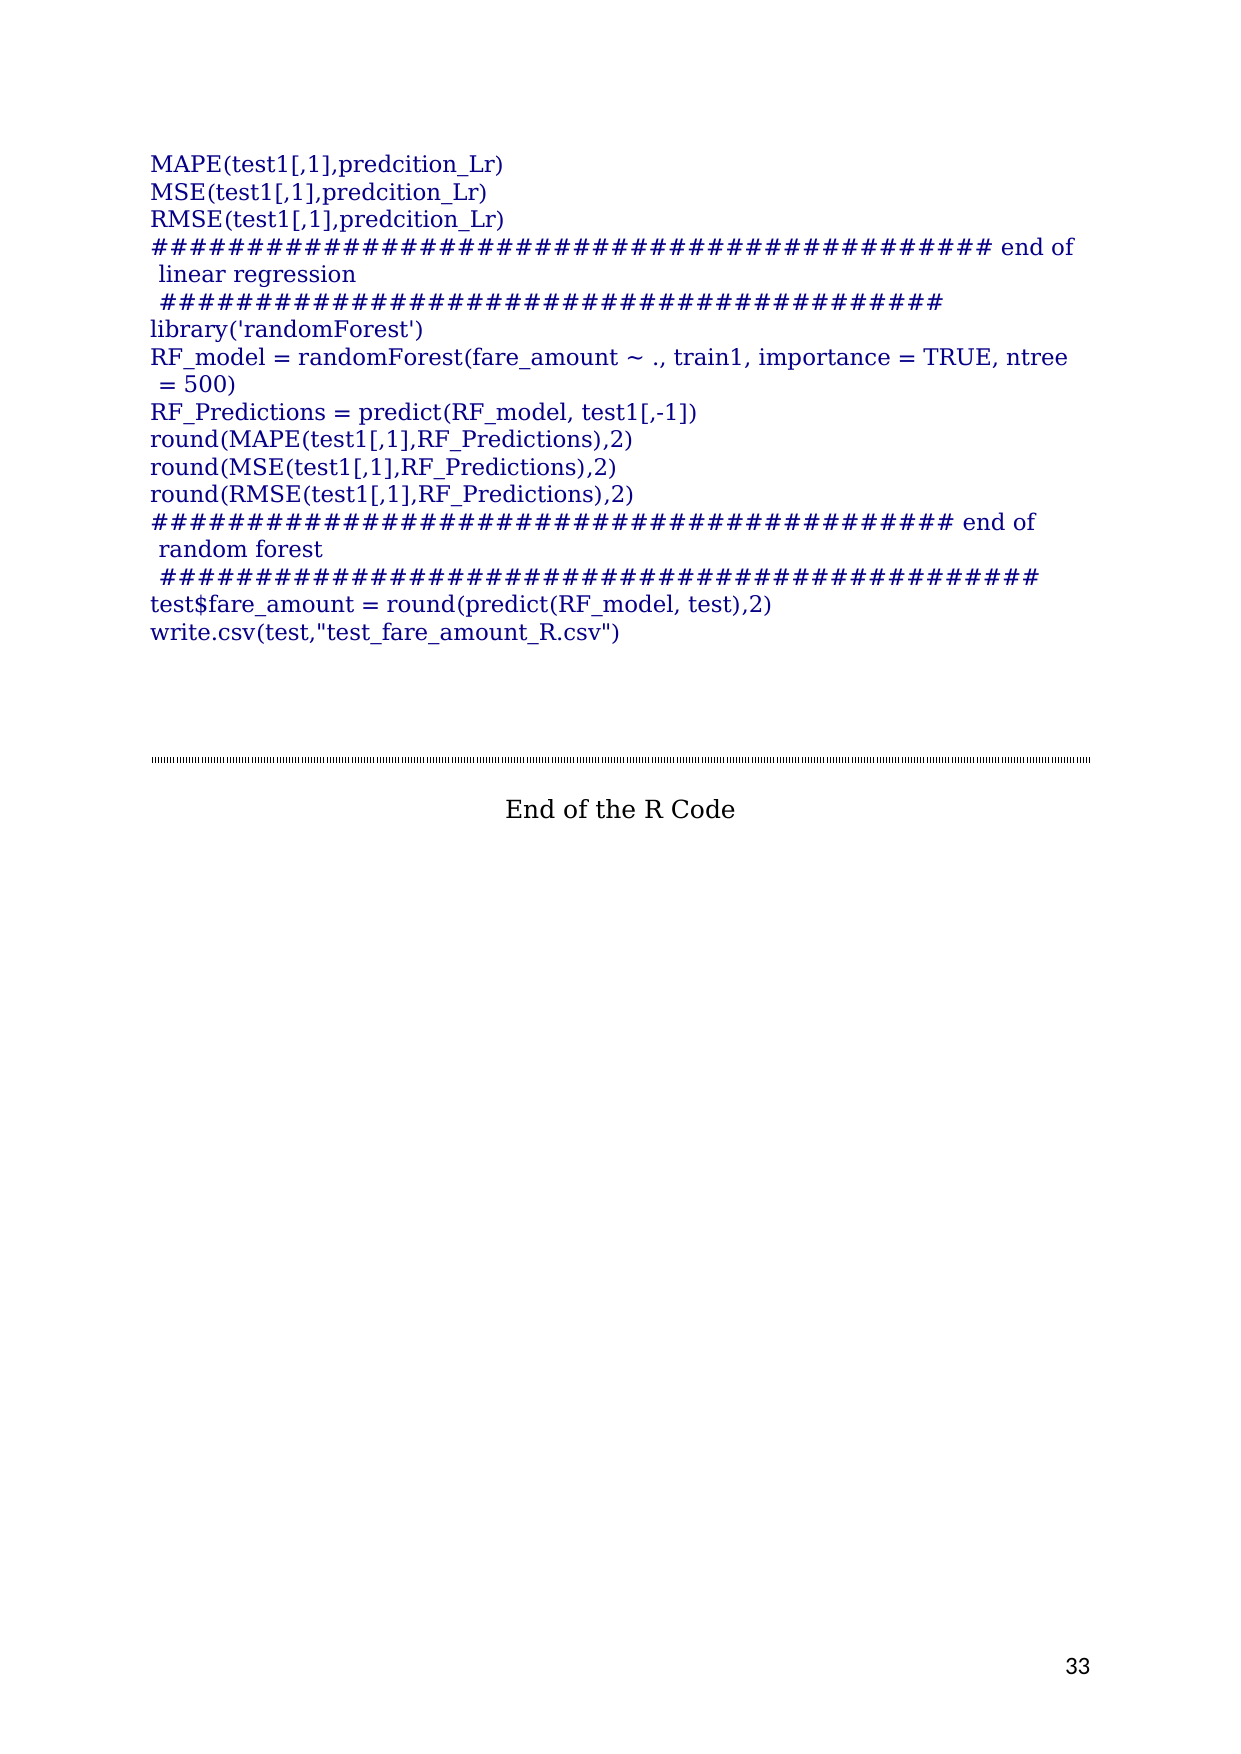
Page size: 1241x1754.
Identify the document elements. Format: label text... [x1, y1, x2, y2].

text MAPE(test1[,1],predcition_Lr) [150, 150, 1090, 177]
text library('randomForest') [150, 315, 1090, 342]
text RF_Predictions = predict(RF_model, test1[,-1]) [150, 397, 1090, 425]
text ########################################## end of random forest ############################################## [150, 507, 1090, 590]
text round(MSE(test1[,1],RF_Predictions),2) [150, 452, 1090, 480]
text RF_model = randomForest(fare_amount ~ ., train1, importance = TRUE, ntree = 500) [150, 342, 1090, 397]
text write.csv(test,"test_fare_amount_R.csv") [150, 617, 1090, 645]
text round(MAPE(test1[,1],RF_Predictions),2) [150, 425, 1090, 452]
text round(RMSE(test1[,1],RF_Predictions),2) [150, 480, 1090, 507]
text End of the R Code [150, 793, 1090, 823]
text test$fare_amount = round(predict(RF_model, test),2) [150, 590, 1090, 617]
text ############################################ end of linear regression ######################################### [150, 232, 1090, 315]
text MSE(test1[,1],predcition_Lr) [150, 177, 1090, 205]
text RMSE(test1[,1],predcition_Lr) [150, 205, 1090, 232]
